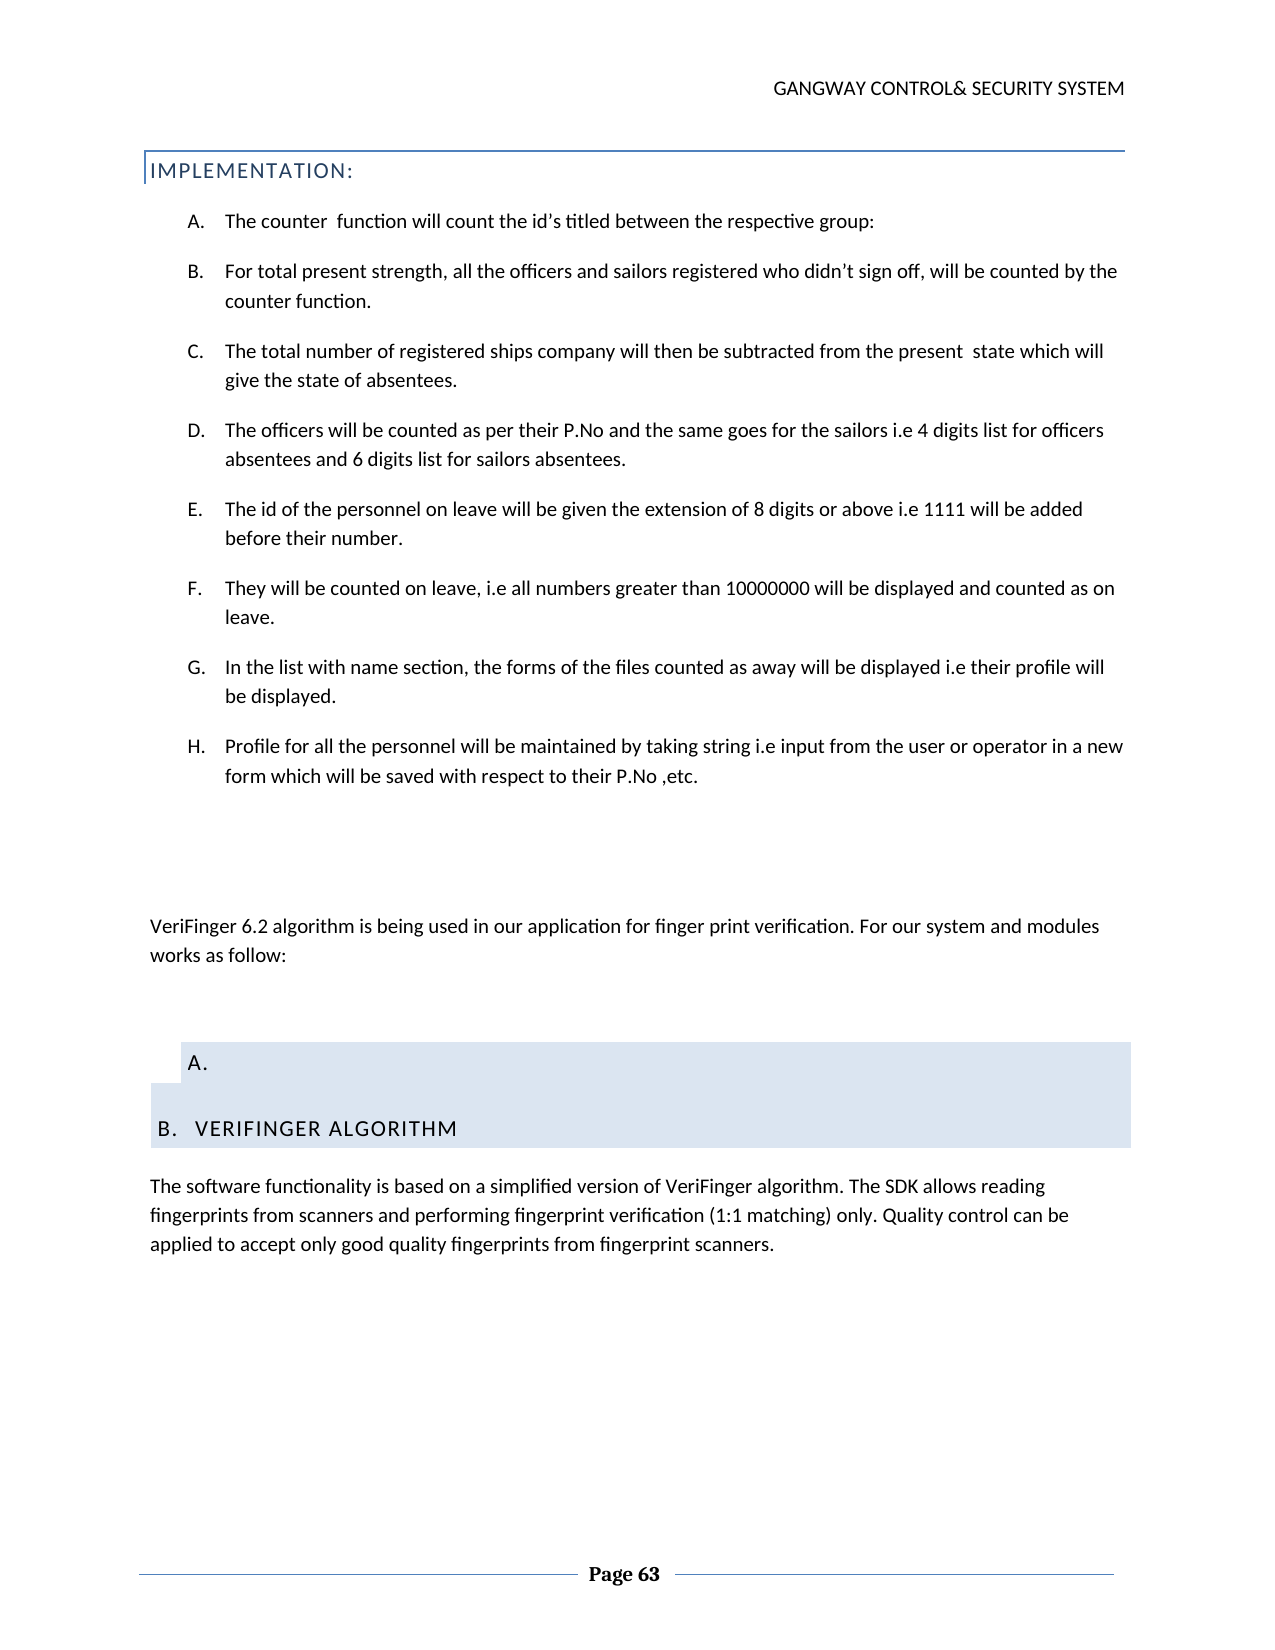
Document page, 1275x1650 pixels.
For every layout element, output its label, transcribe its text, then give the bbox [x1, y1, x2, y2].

list The counter function will count the id’s titled between the respective group: [187, 209, 1125, 234]
list They will be counted on leave, i.e all numbers greater than 10000000 will be displayed and counted as on leave. [187, 575, 1125, 630]
text VeriFinger 6.2 algorithm is being used in our application for finger print verification. For our system and modules works as follow: [150, 913, 1125, 967]
subtitle VeriFinger algorithm [158, 1114, 1125, 1142]
text The software functionality is based on a simplified version of VeriFinger algorithm. The SDK allows reading fingerprints from scanners and performing fingerprint verification (1:1 matching) only. Quality control can be applied to accept only good quality fingerprints from fingerprint scanners. [150, 1173, 1125, 1257]
subtitle Implementation: [146, 152, 1125, 184]
list The officers will be counted as per their P.No and the same goes for the sailors i.e 4 digits list for officers absentees and 6 digits list for sailors absentees. [187, 417, 1125, 472]
list The total number of registered ships company will then be subtracted from the present state which will give the state of absentees. [187, 338, 1125, 392]
list Profile for all the personnel will be maintained by taking string i.e input from the user or operator in a new form which will be saved with respect to their P.No ,etc. [187, 734, 1125, 788]
list The id of the personnel on leave will be given the extension of 8 digits or above i.e 1111 will be added before their number. [187, 496, 1125, 551]
list In the list with name section, the forms of the files counted as away will be displayed i.e their profile will be displayed. [187, 654, 1125, 709]
list For total present strength, all the officers and sailors registered who didn’t sign off, will be counted by the counter function. [187, 259, 1125, 313]
